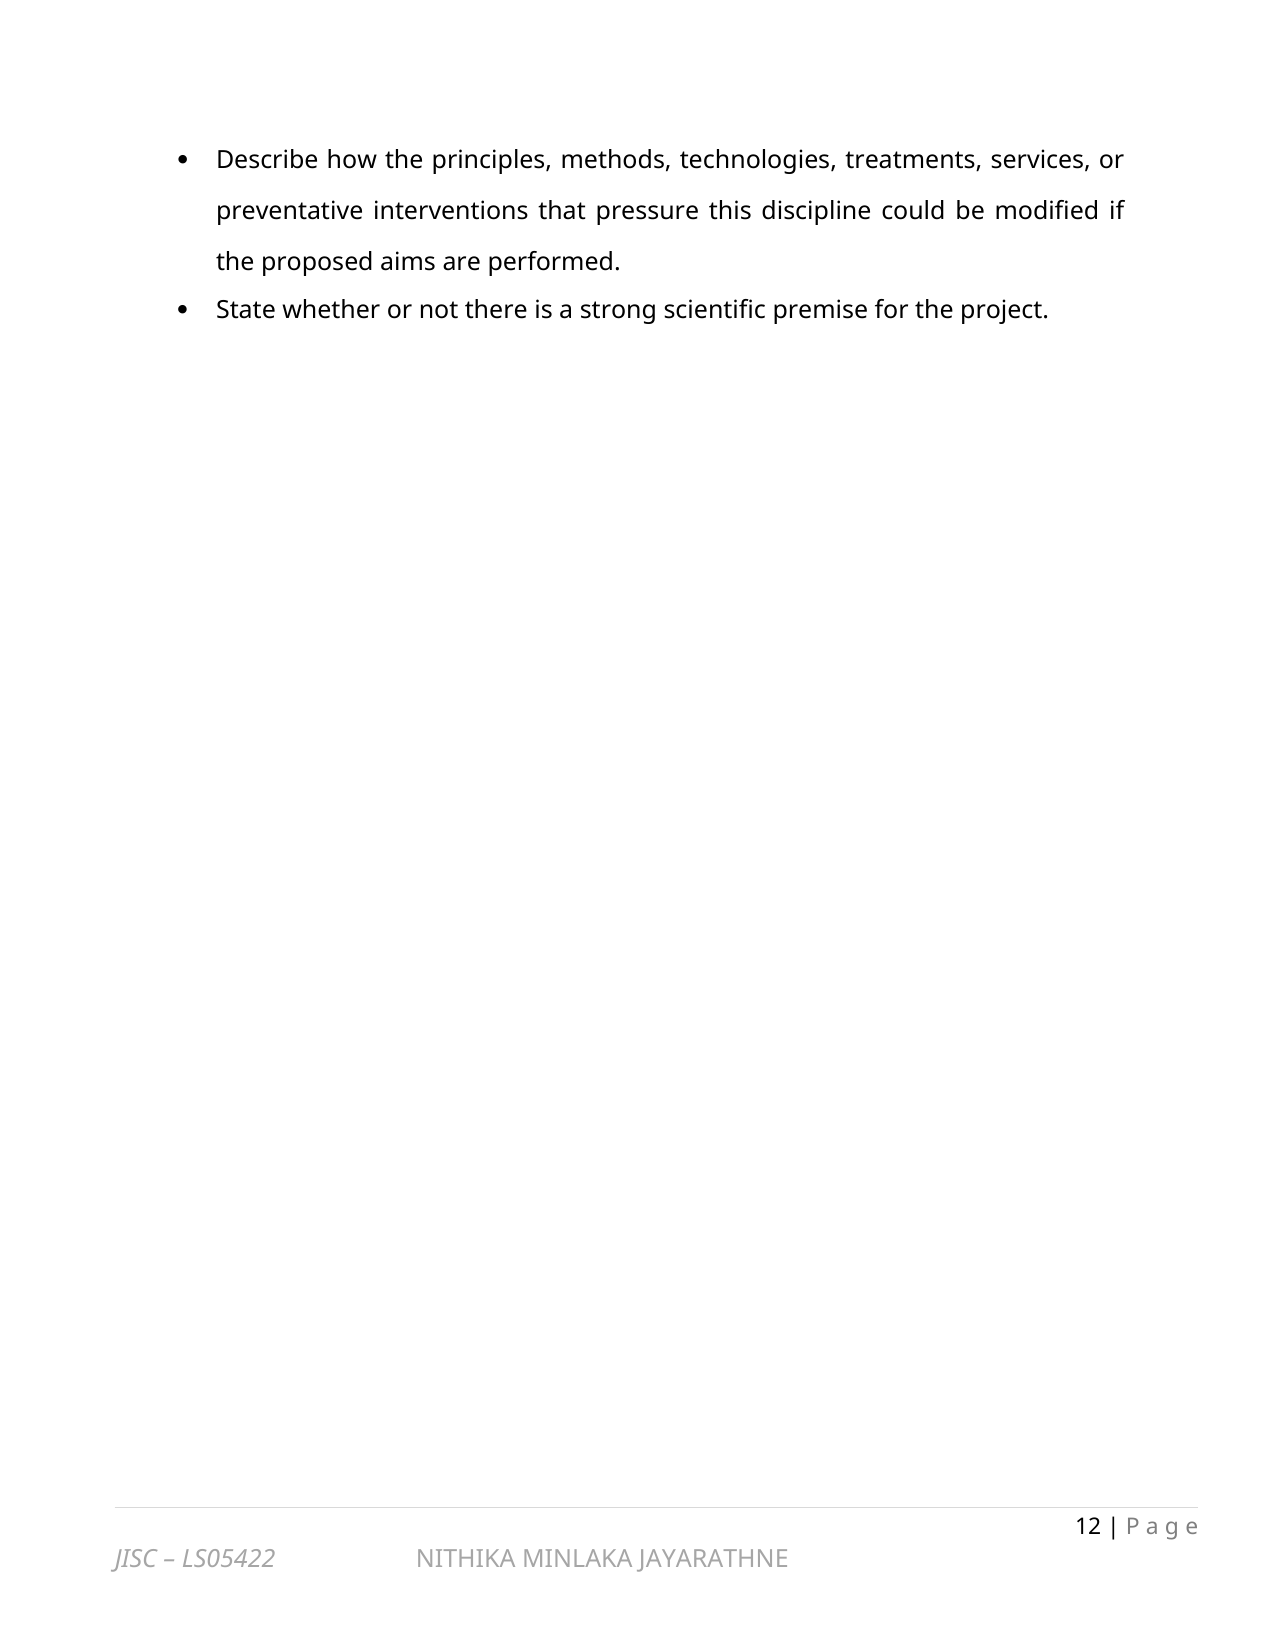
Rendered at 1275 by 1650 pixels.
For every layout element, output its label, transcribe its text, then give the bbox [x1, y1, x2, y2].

list State whether or not there is a strong scientific premise for the project. [178, 295, 1198, 325]
list Describe how the principles, methods, technologies, treatments, services, or preventative interventions that pressure this discipline could be modified if the proposed aims are performed. [178, 142, 1125, 278]
